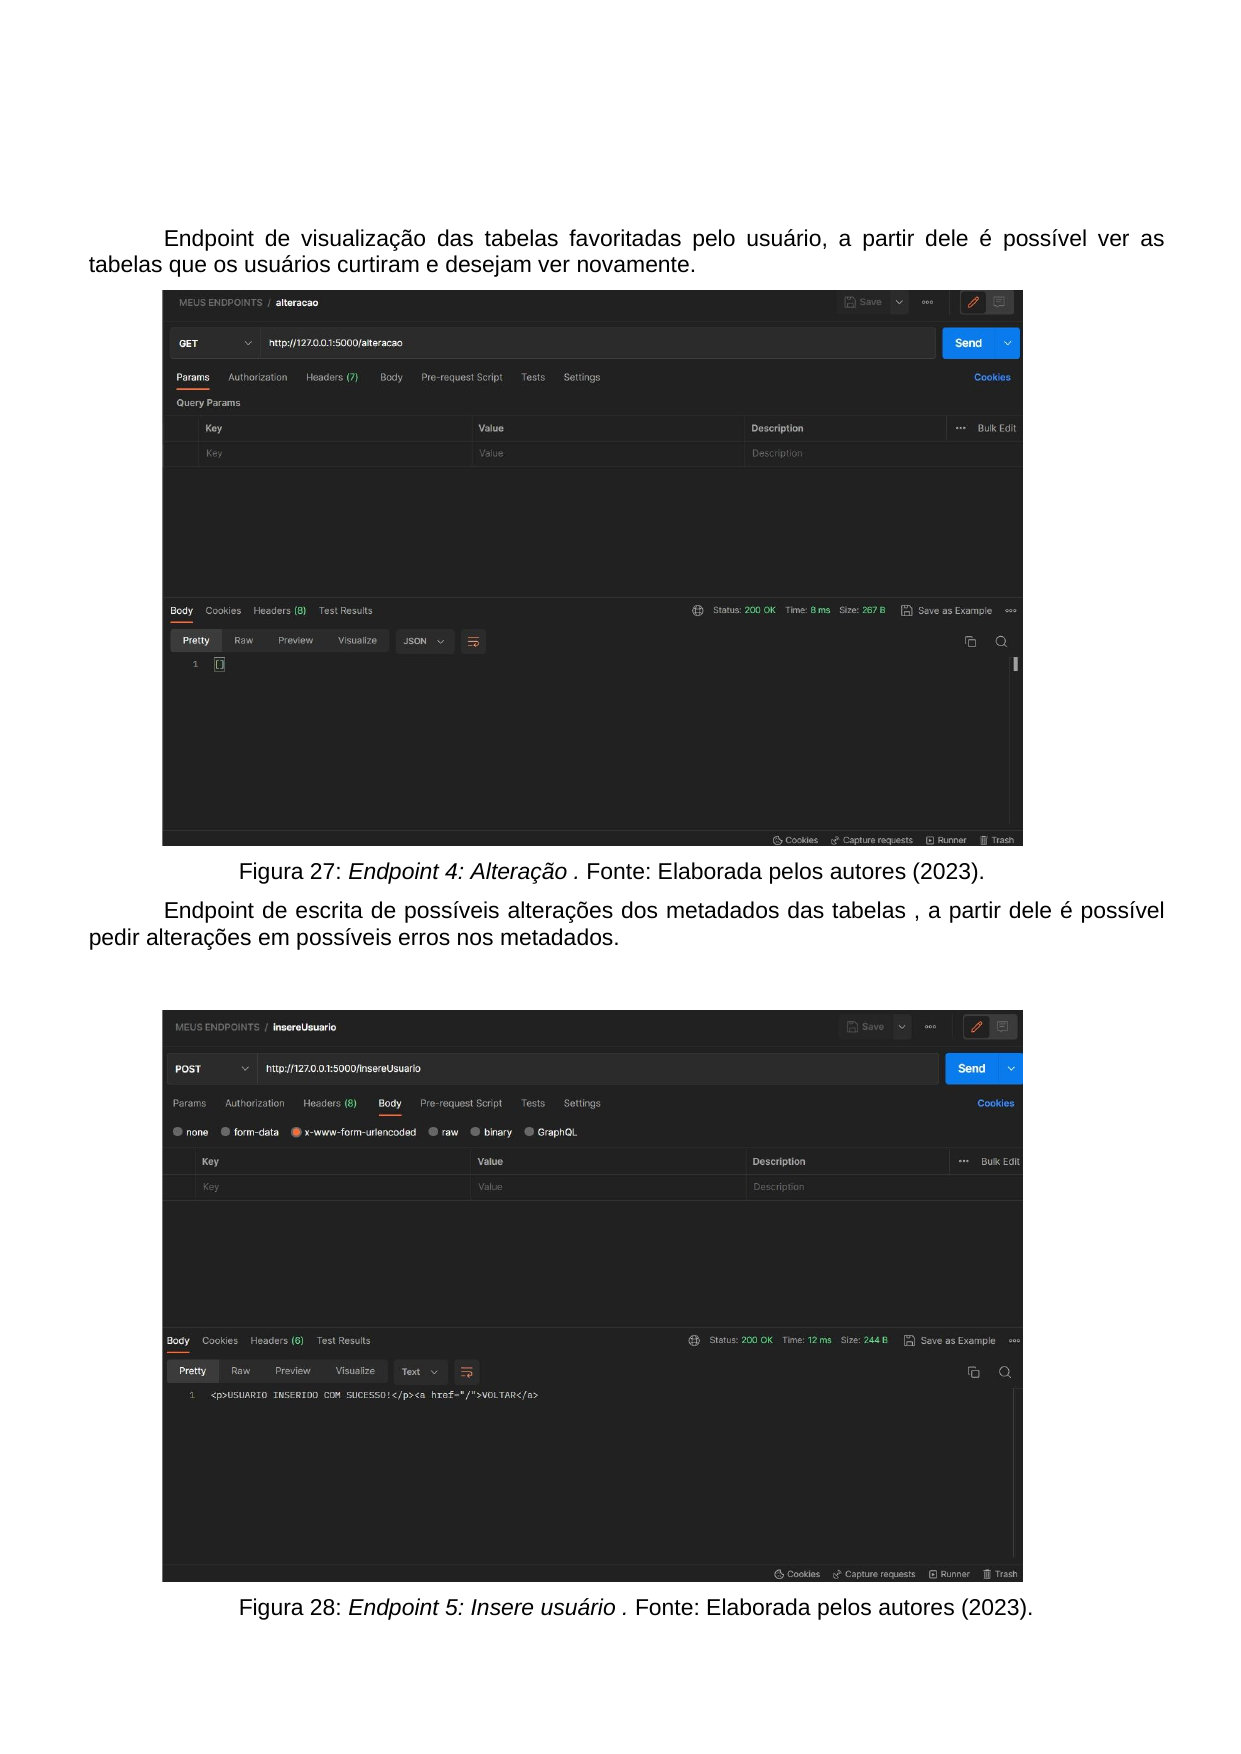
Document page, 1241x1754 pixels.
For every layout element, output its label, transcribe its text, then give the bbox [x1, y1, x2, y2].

text Endpoint de escrita de possíveis alterações dos metadados das tabelas , a partir dele é possível pedir alterações em possíveis erros nos metadados. [88, 897, 1165, 950]
picture [162, 1010, 1023, 1582]
text Endpoint de visualização das tabelas favoritadas pelo usuário, a partir dele é possível ver as tabelas que os usuários curtiram e desejam ver novamente. [88, 225, 1165, 278]
text Figura 27: Endpoint 4: Alteração . Fonte: Elaborada pelos autores (2023). [237, 858, 1165, 885]
text Figura 28: Endpoint 5: Insere usuário . Fonte: Elaborada pelos autores (2023). [237, 1594, 1165, 1620]
picture [162, 290, 1023, 846]
